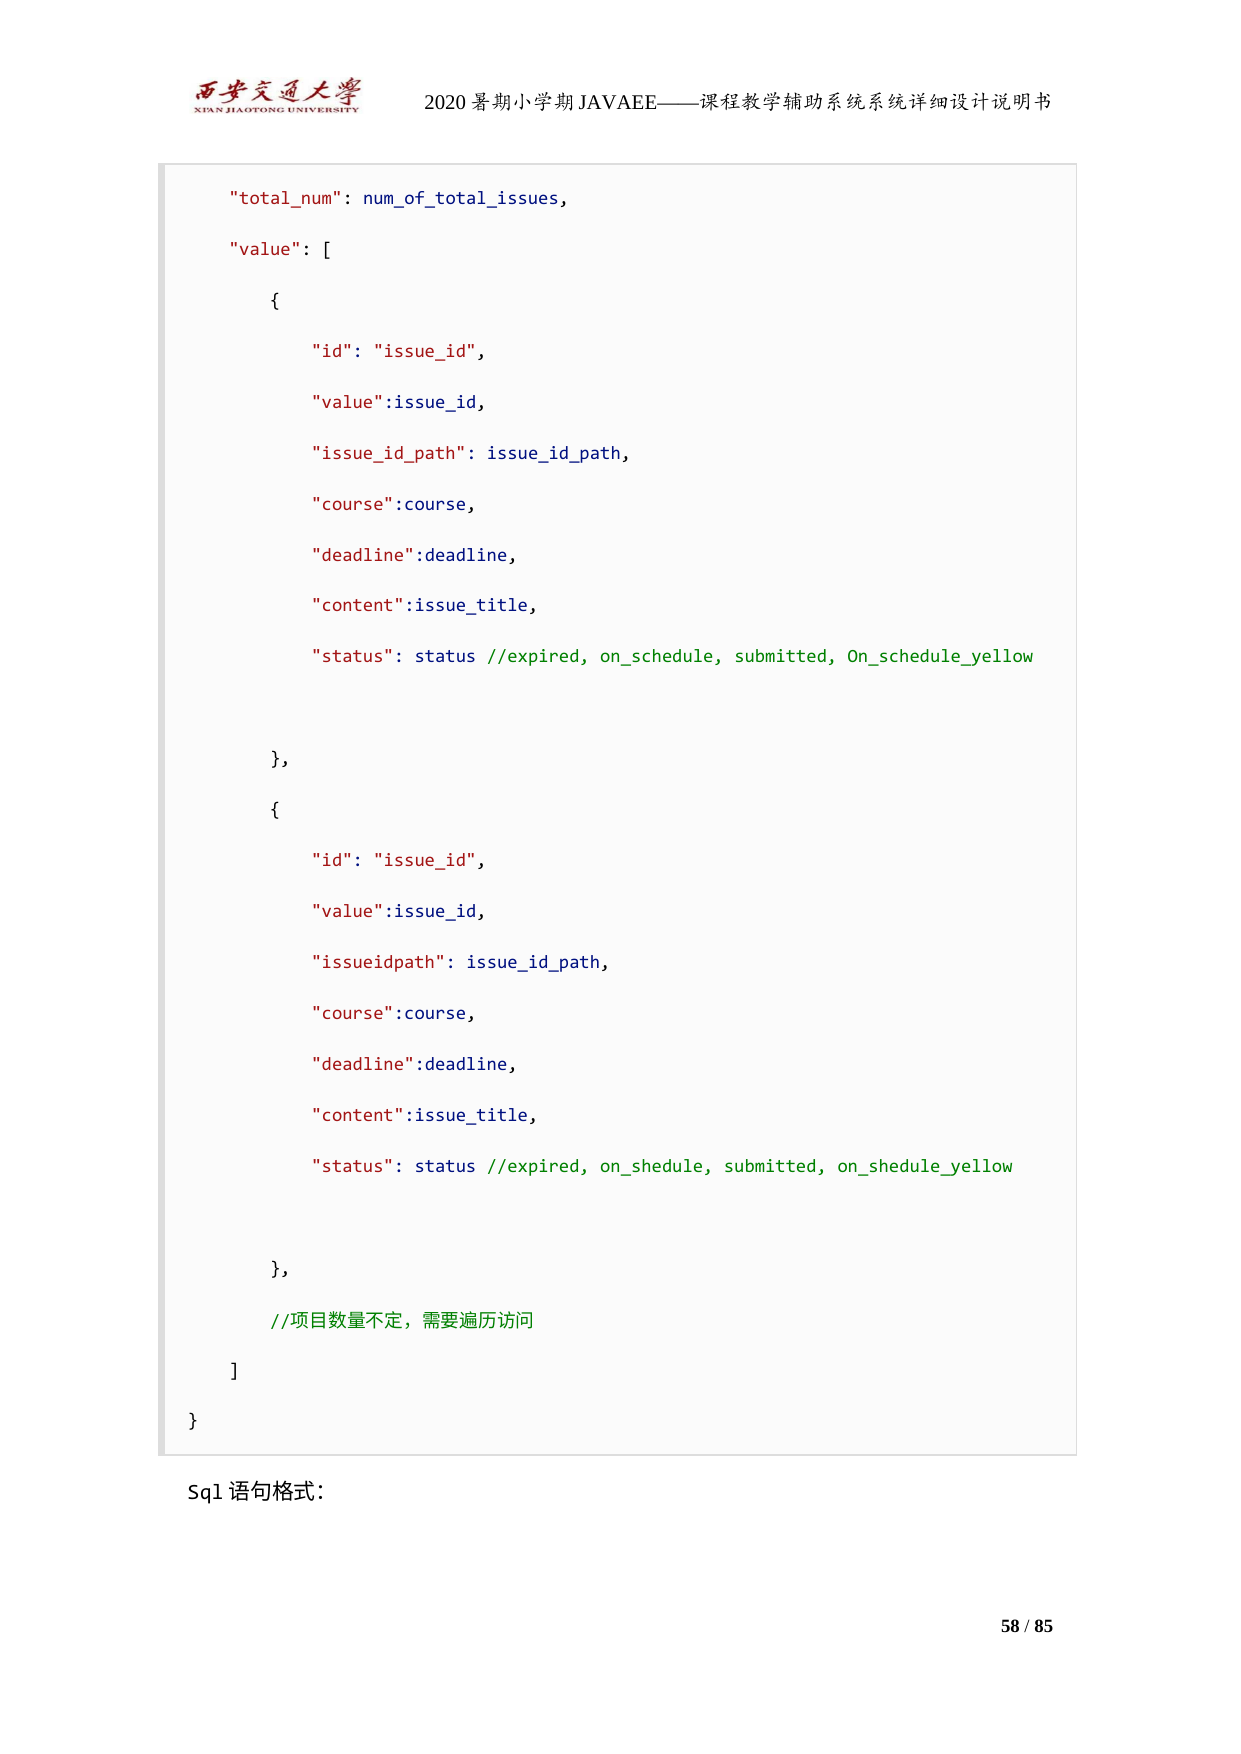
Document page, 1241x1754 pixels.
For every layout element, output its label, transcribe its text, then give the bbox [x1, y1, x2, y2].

text "value": [ [165, 214, 1076, 265]
text "value":issue_id, [165, 367, 1076, 418]
text "course":course, [165, 978, 1076, 1029]
text "status": status //expired, on_schedule, submitted, On_schedule_yellow [165, 621, 1076, 672]
text "content":issue_title, [165, 571, 1076, 621]
text "status": status //expired, on_shedule, submitted, on_shedule_yellow [165, 1131, 1076, 1182]
text Sql语句格式： [187, 1473, 1053, 1507]
text "deadline":deadline, [165, 1029, 1076, 1080]
text } [165, 1386, 1076, 1454]
text "issueidpath": issue_id_path, [165, 927, 1076, 978]
text }, [165, 723, 1076, 774]
text "value":issue_id, [165, 876, 1076, 927]
text "total_num": num_of_total_issues, [165, 165, 1076, 214]
text //项目数量不定，需要遍历访问 [165, 1284, 1076, 1334]
text "id": "issue_id", [165, 825, 1076, 876]
text "deadline":deadline, [165, 519, 1076, 571]
text { [165, 774, 1076, 825]
text }, [165, 1233, 1076, 1284]
text ] [165, 1334, 1076, 1386]
text "course":course, [165, 469, 1076, 519]
picture [189, 77, 364, 114]
text "content":issue_title, [165, 1080, 1076, 1131]
text "id": "issue_id", [165, 316, 1076, 367]
text "issue_id_path": issue_id_path, [165, 418, 1076, 469]
text { [165, 265, 1076, 316]
